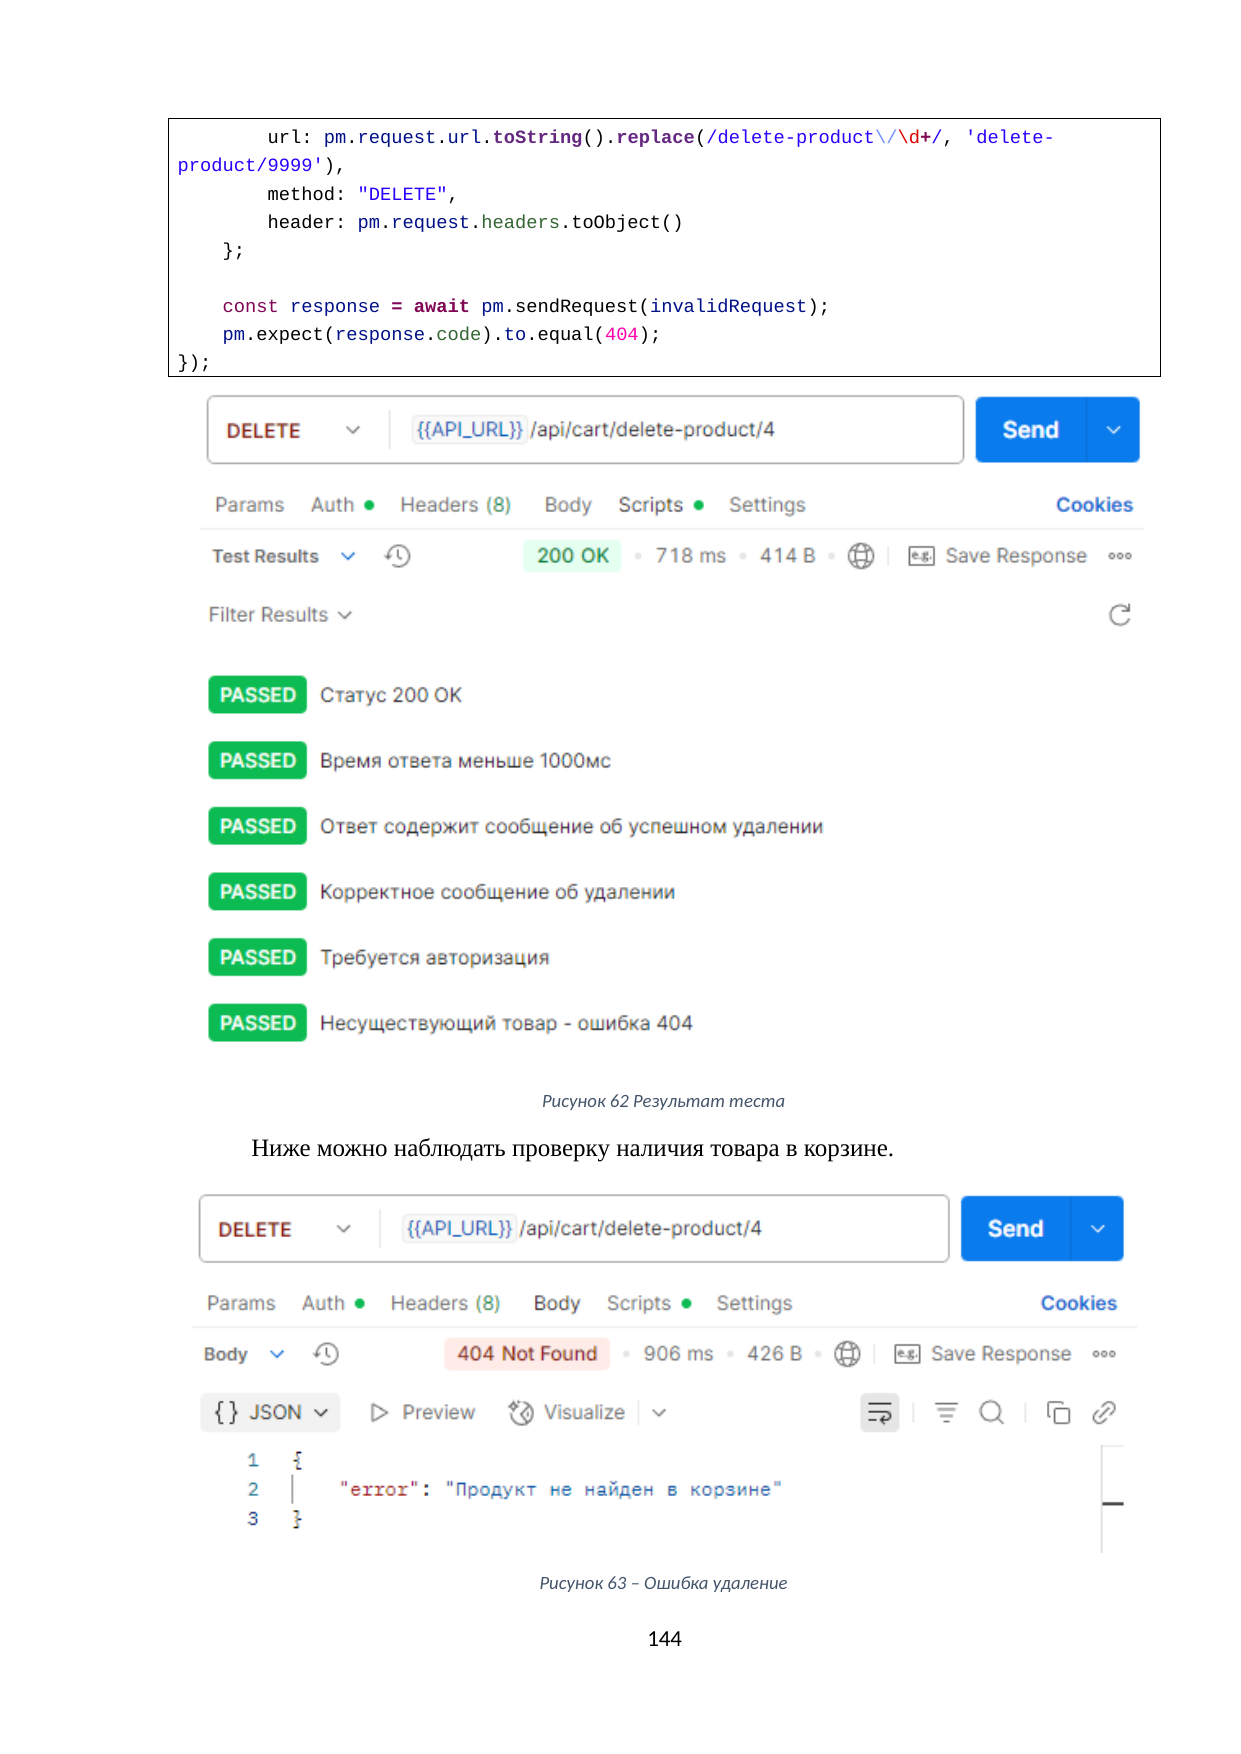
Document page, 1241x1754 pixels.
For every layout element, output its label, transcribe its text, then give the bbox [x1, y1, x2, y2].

text }; [177, 234, 1152, 262]
text }); [169, 343, 1160, 376]
text Рисунок 62 Результат теста [177, 1089, 1152, 1112]
text Ниже можно наблюдать проверку наличия товара в корзине. [177, 1133, 1152, 1162]
text const response = await pm.sendRequest(invalidRequest); [177, 290, 1152, 318]
text header: pm.request.headers.toObject() [177, 206, 1152, 234]
text Рисунок 63 – Ошибка удаление [177, 1572, 1152, 1594]
text method: "DELETE", [177, 177, 1152, 206]
text url: pm.request.url.toString().replace(/delete-product\/\d+/, 'delete-product/9999'), [169, 119, 1160, 177]
picture [199, 390, 1145, 1073]
text pm.expect(response.code).to.equal(404); [177, 318, 1152, 343]
picture [192, 1181, 1137, 1553]
